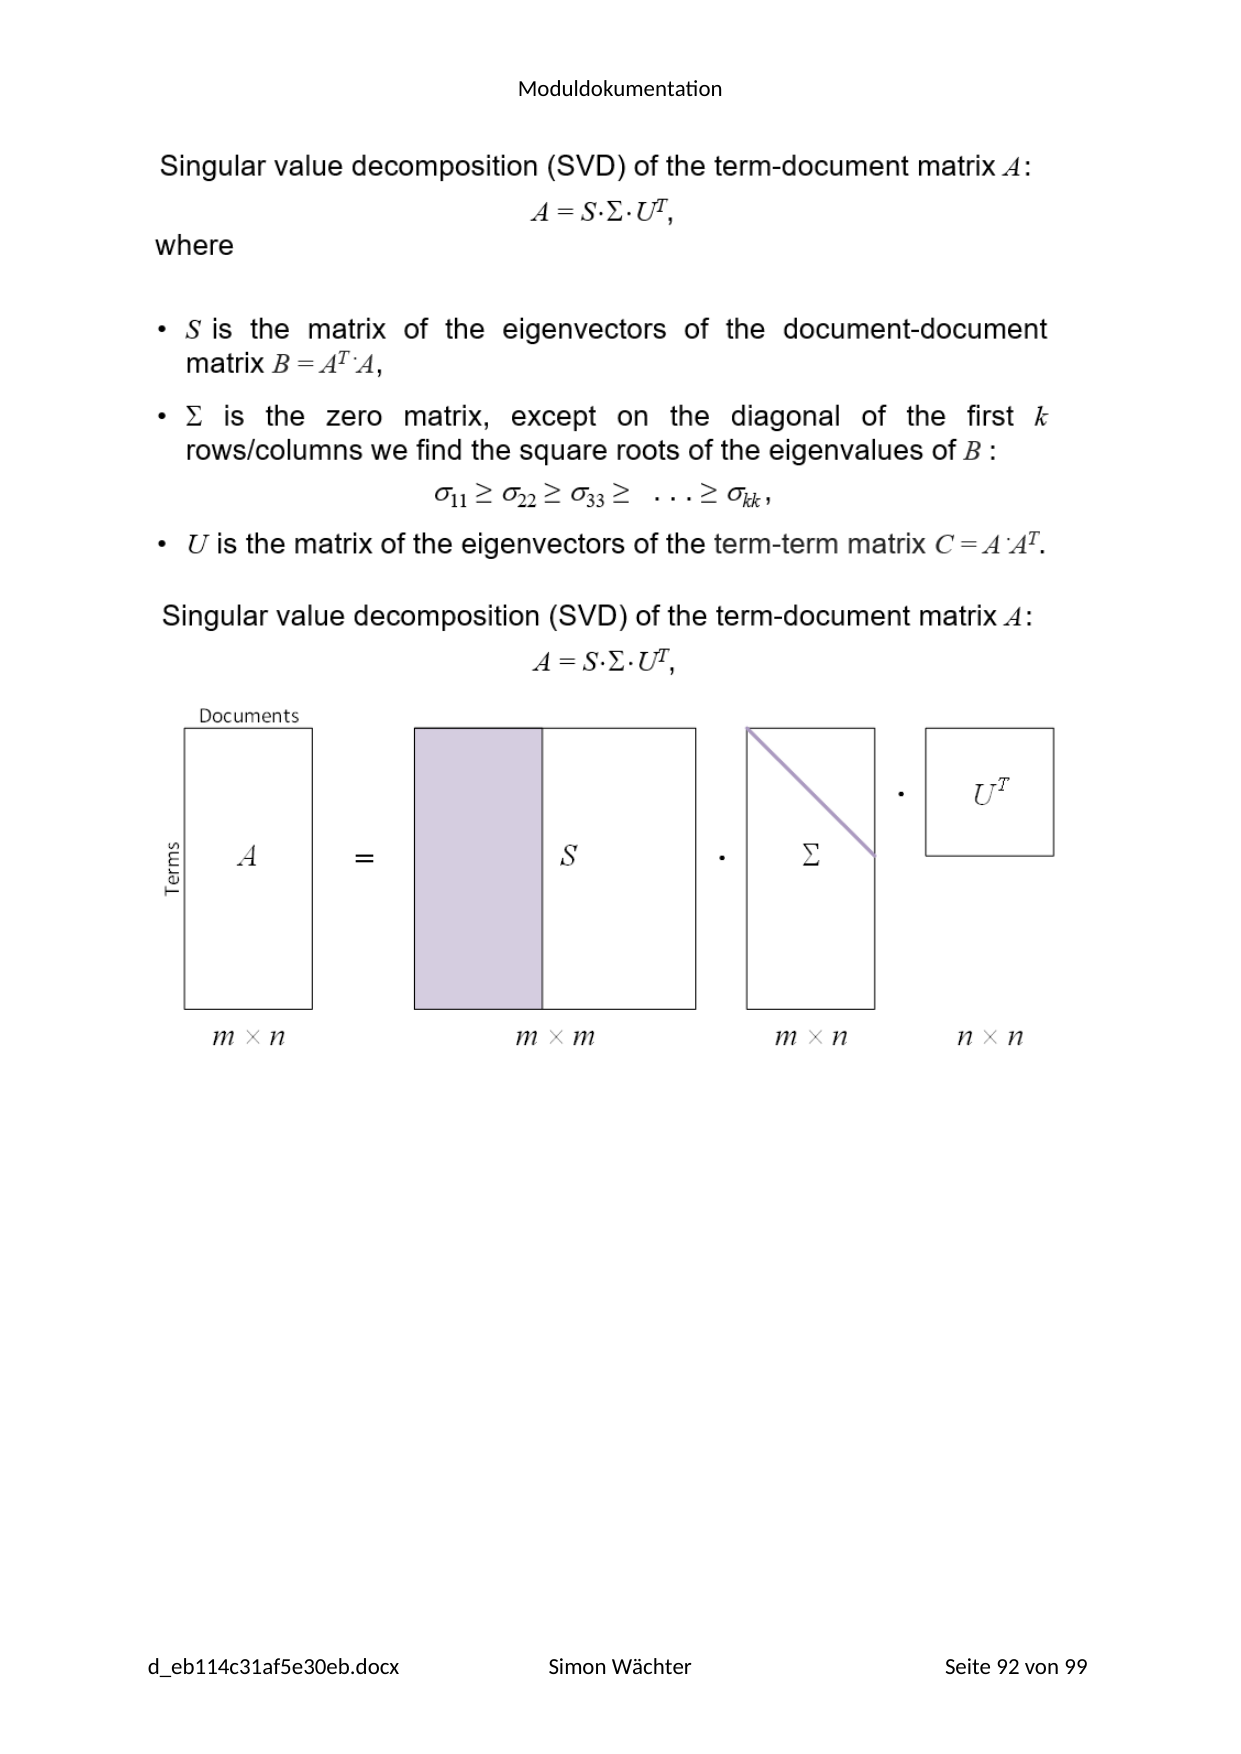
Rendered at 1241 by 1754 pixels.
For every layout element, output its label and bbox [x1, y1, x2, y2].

picture [147, 147, 1062, 581]
picture [147, 599, 1070, 1065]
